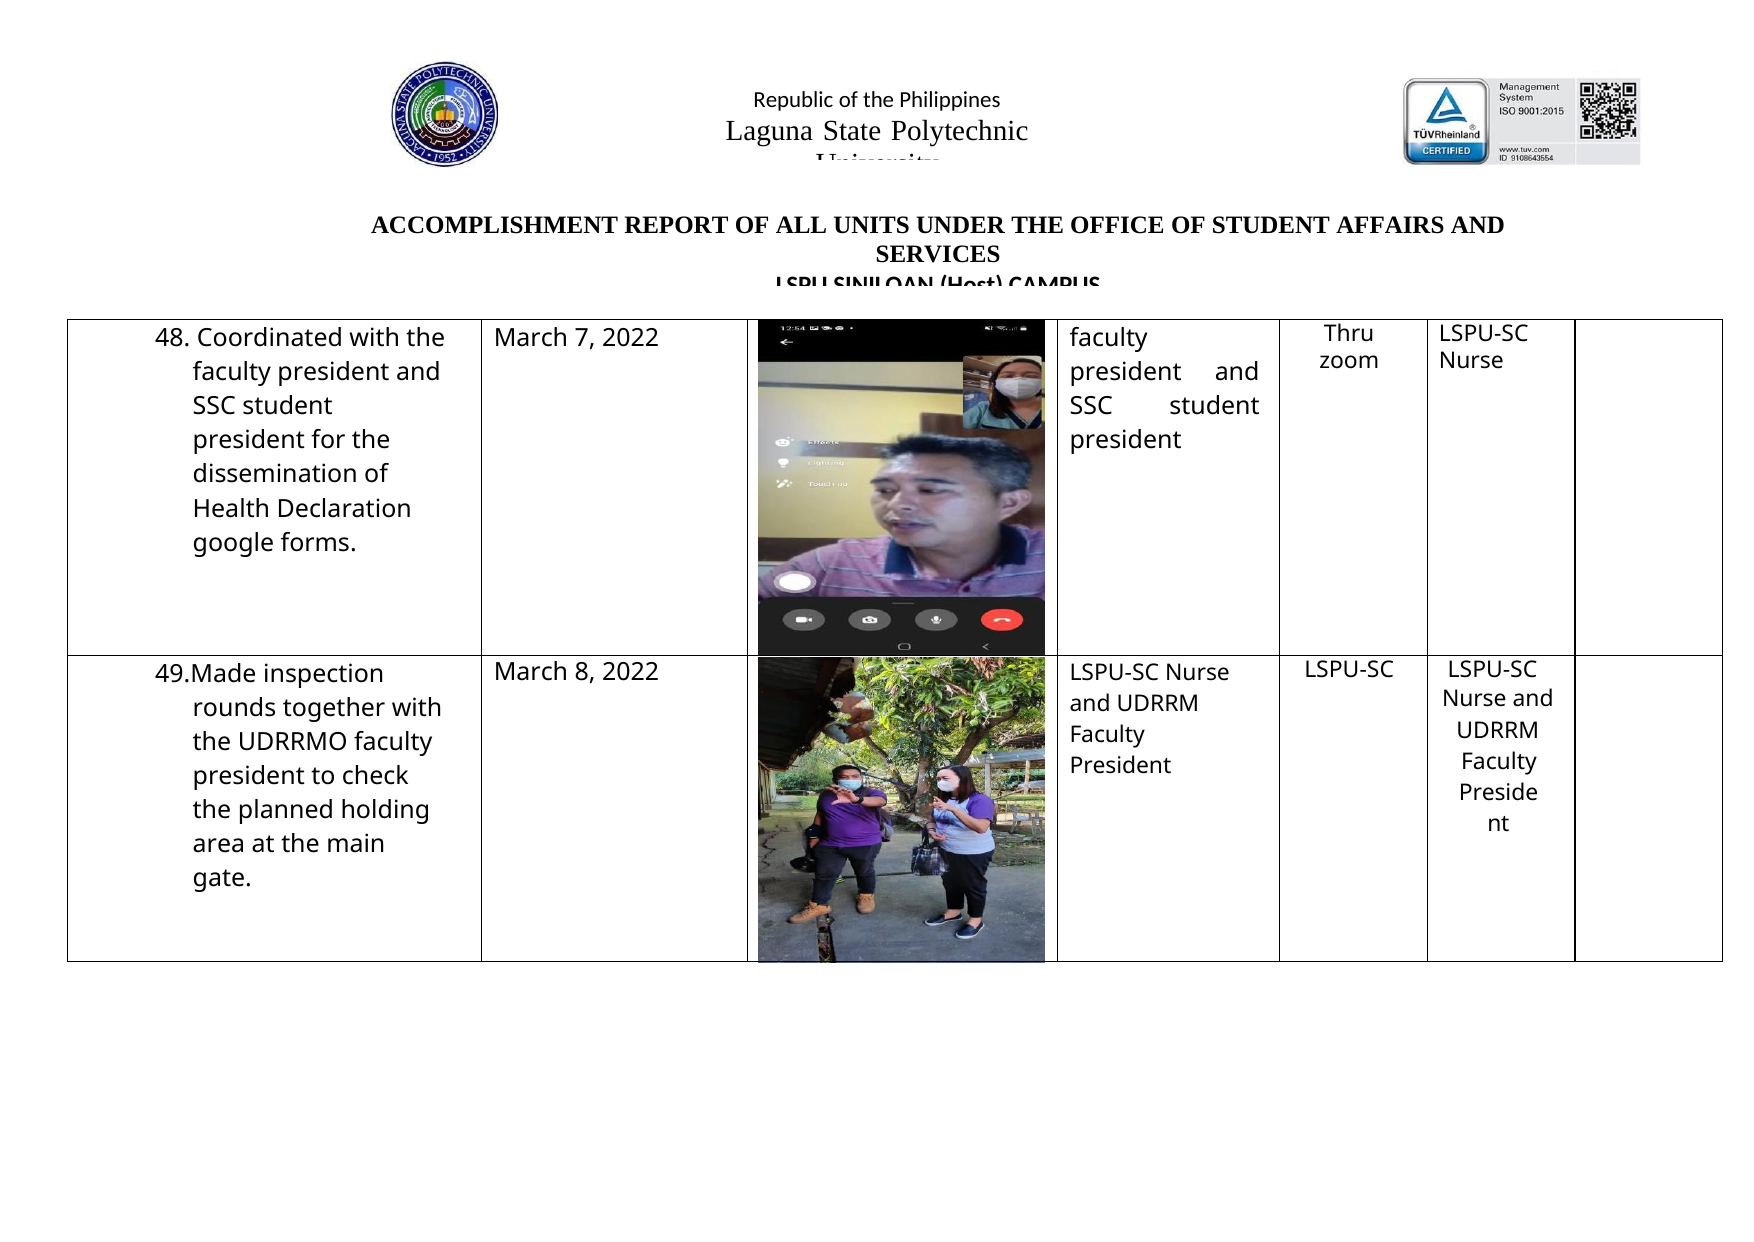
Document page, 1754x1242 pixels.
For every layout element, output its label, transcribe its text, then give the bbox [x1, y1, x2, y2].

table_cell [1576, 656, 1722, 961]
picture [1396, 70, 1642, 167]
table_header LSPU-SC Nurse [1428, 320, 1574, 655]
table_header March 7, 2022 [482, 320, 747, 655]
table_header [748, 320, 1057, 655]
picture [389, 61, 499, 168]
table_cell LSPU-SC Nurse and UDRRM Faculty President [1058, 656, 1279, 961]
table_cell [748, 656, 1057, 961]
table_cell 49.Made inspection rounds together with the UDRRMO faculty president to check the planned holding area at the main gate. [68, 656, 481, 961]
table_header faculty president and SSC student president [1058, 320, 1279, 655]
table_header Thru zoom [1280, 320, 1427, 655]
table_cell LSPU-SC Nurse and UDRRM Faculty President [1428, 656, 1574, 961]
table_header 48. Coordinated with the faculty president and SSC student president for the dissemination of Health Declaration google forms. [68, 320, 481, 655]
table_cell LSPU-SC [1280, 656, 1427, 961]
table_header [1576, 320, 1722, 655]
table_cell March 8, 2022 [482, 656, 747, 961]
